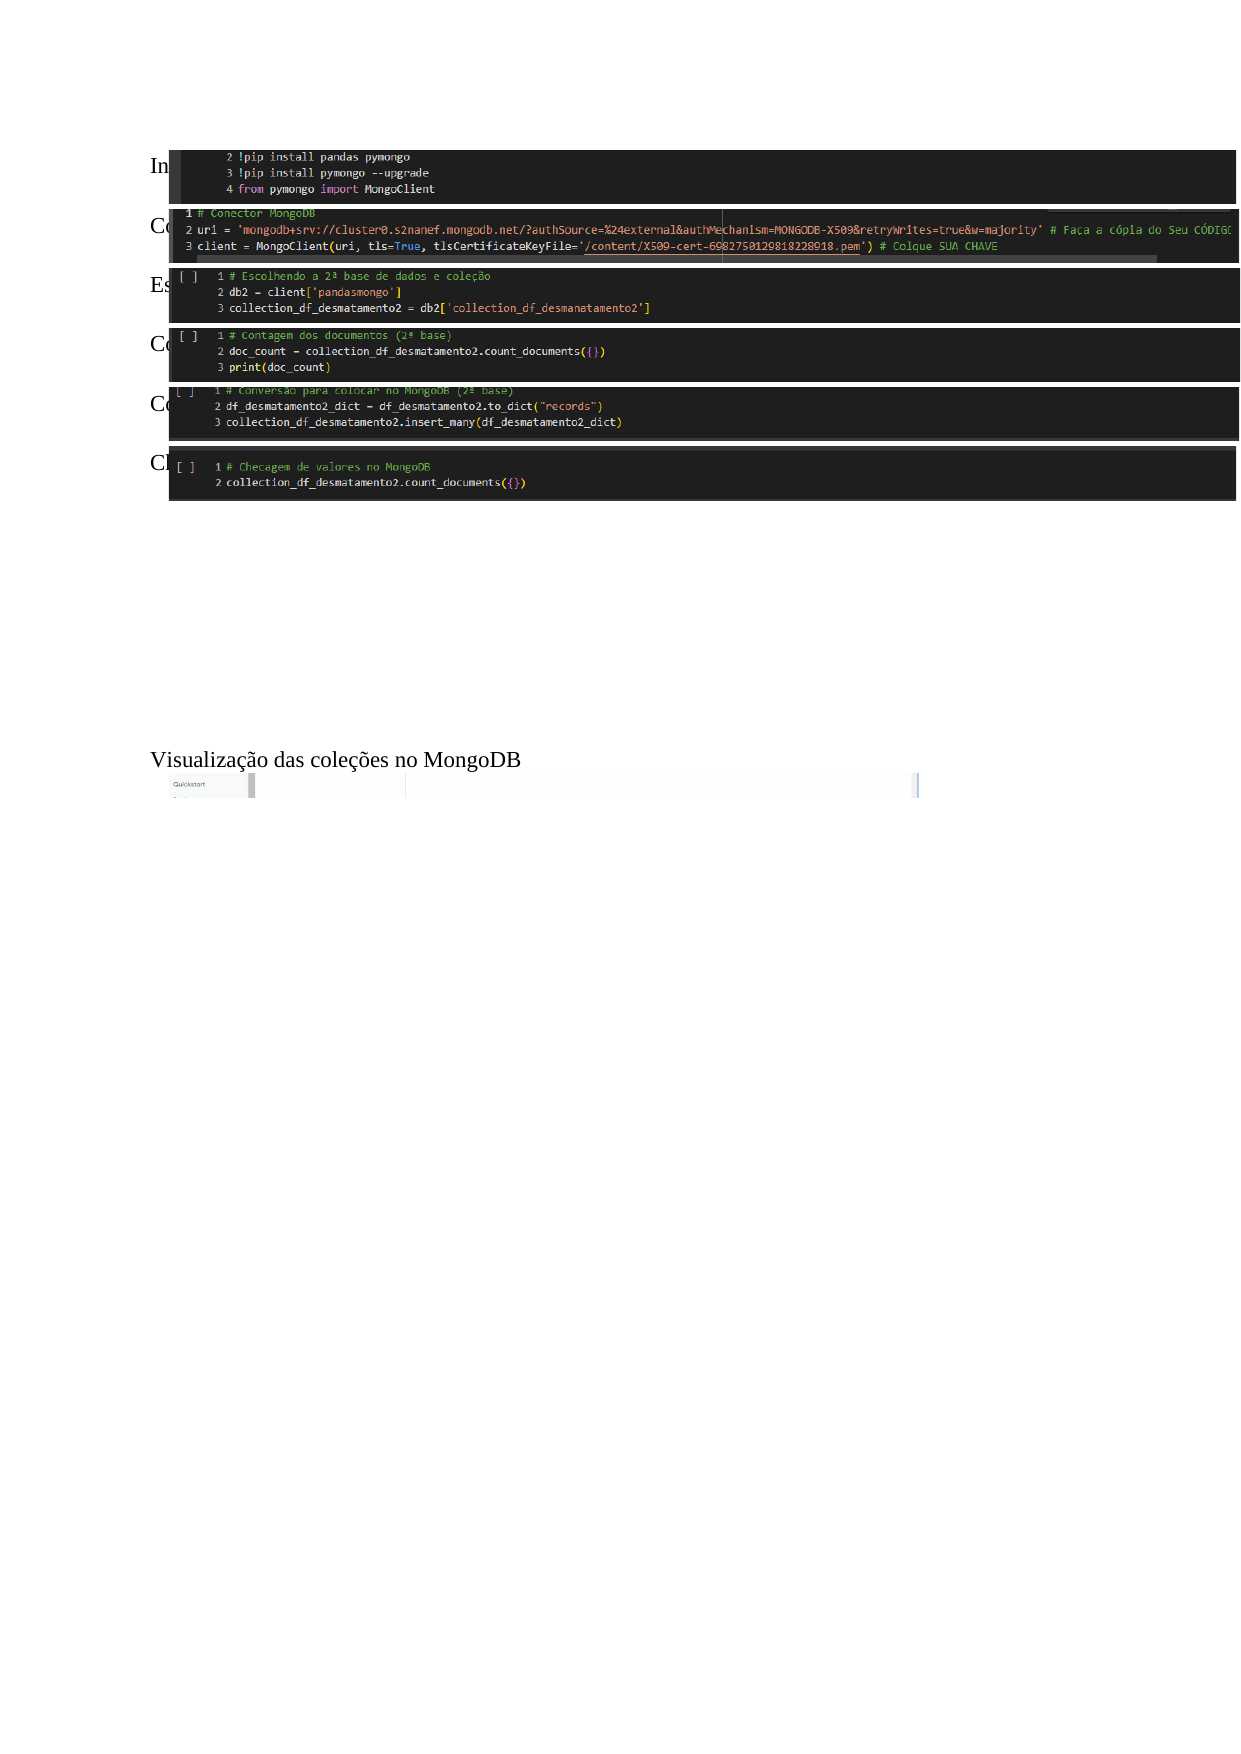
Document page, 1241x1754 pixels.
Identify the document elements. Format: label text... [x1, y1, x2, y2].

text Conector [150, 209, 1090, 269]
text Contagem dos documentos [150, 328, 1090, 387]
text Escolhendo as bases de dados e as coleções [150, 269, 1090, 328]
text Instalando bibliotecas necessárias [150, 150, 1090, 209]
text Conversão para MongoDB [150, 387, 1090, 447]
text Checagem de valores [150, 447, 1090, 506]
text Visualização das coleções no MongoDB [150, 744, 1090, 773]
